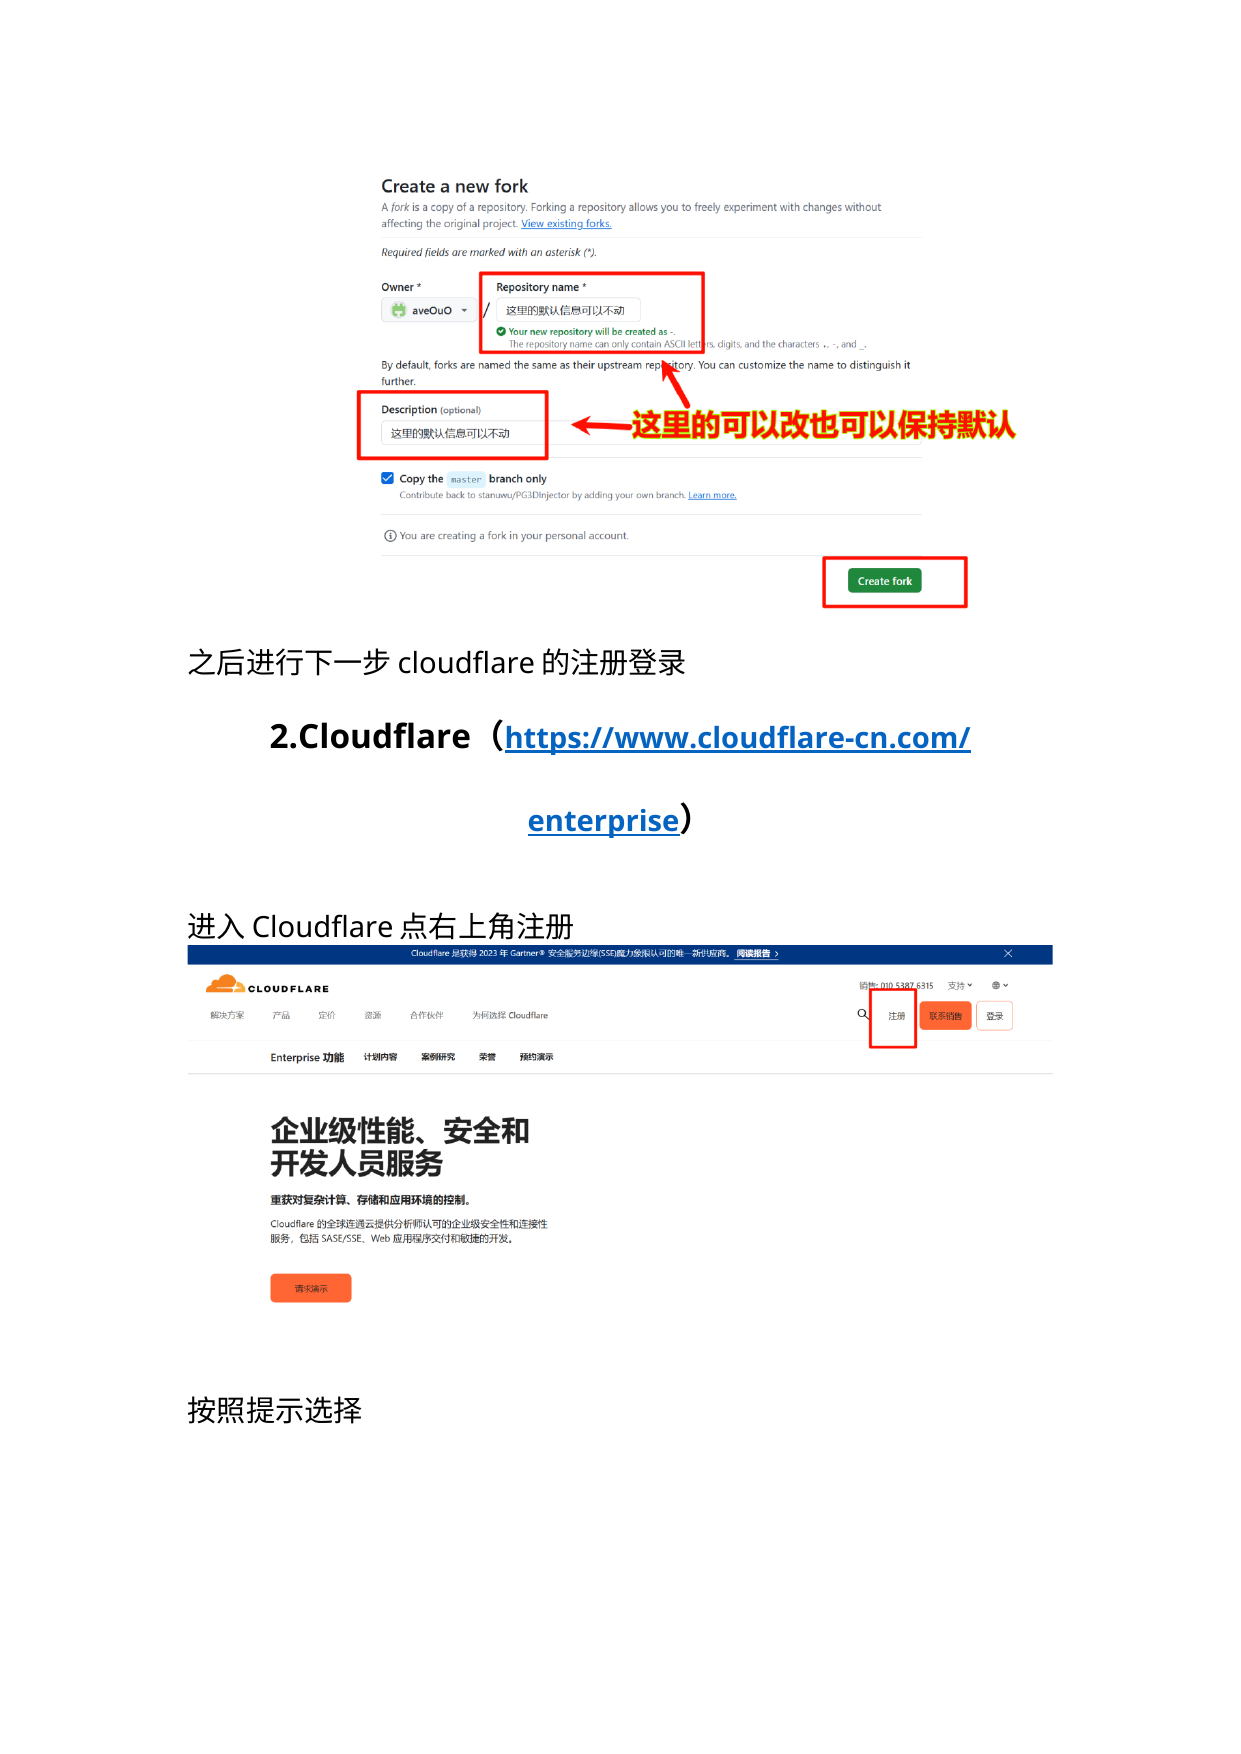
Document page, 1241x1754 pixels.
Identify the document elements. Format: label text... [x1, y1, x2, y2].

text 进入Cloudflare点右上角注册 [187, 903, 1053, 945]
text 之后进行下一步cloudflare的注册登录 [187, 640, 1053, 682]
subtitle 2.Cloudflare（https://www.cloudflare-cn.com/enterprise） [187, 709, 1053, 841]
text 按照提示选择 [187, 1388, 1053, 1430]
picture [187, 150, 1053, 640]
picture [187, 945, 1053, 1388]
